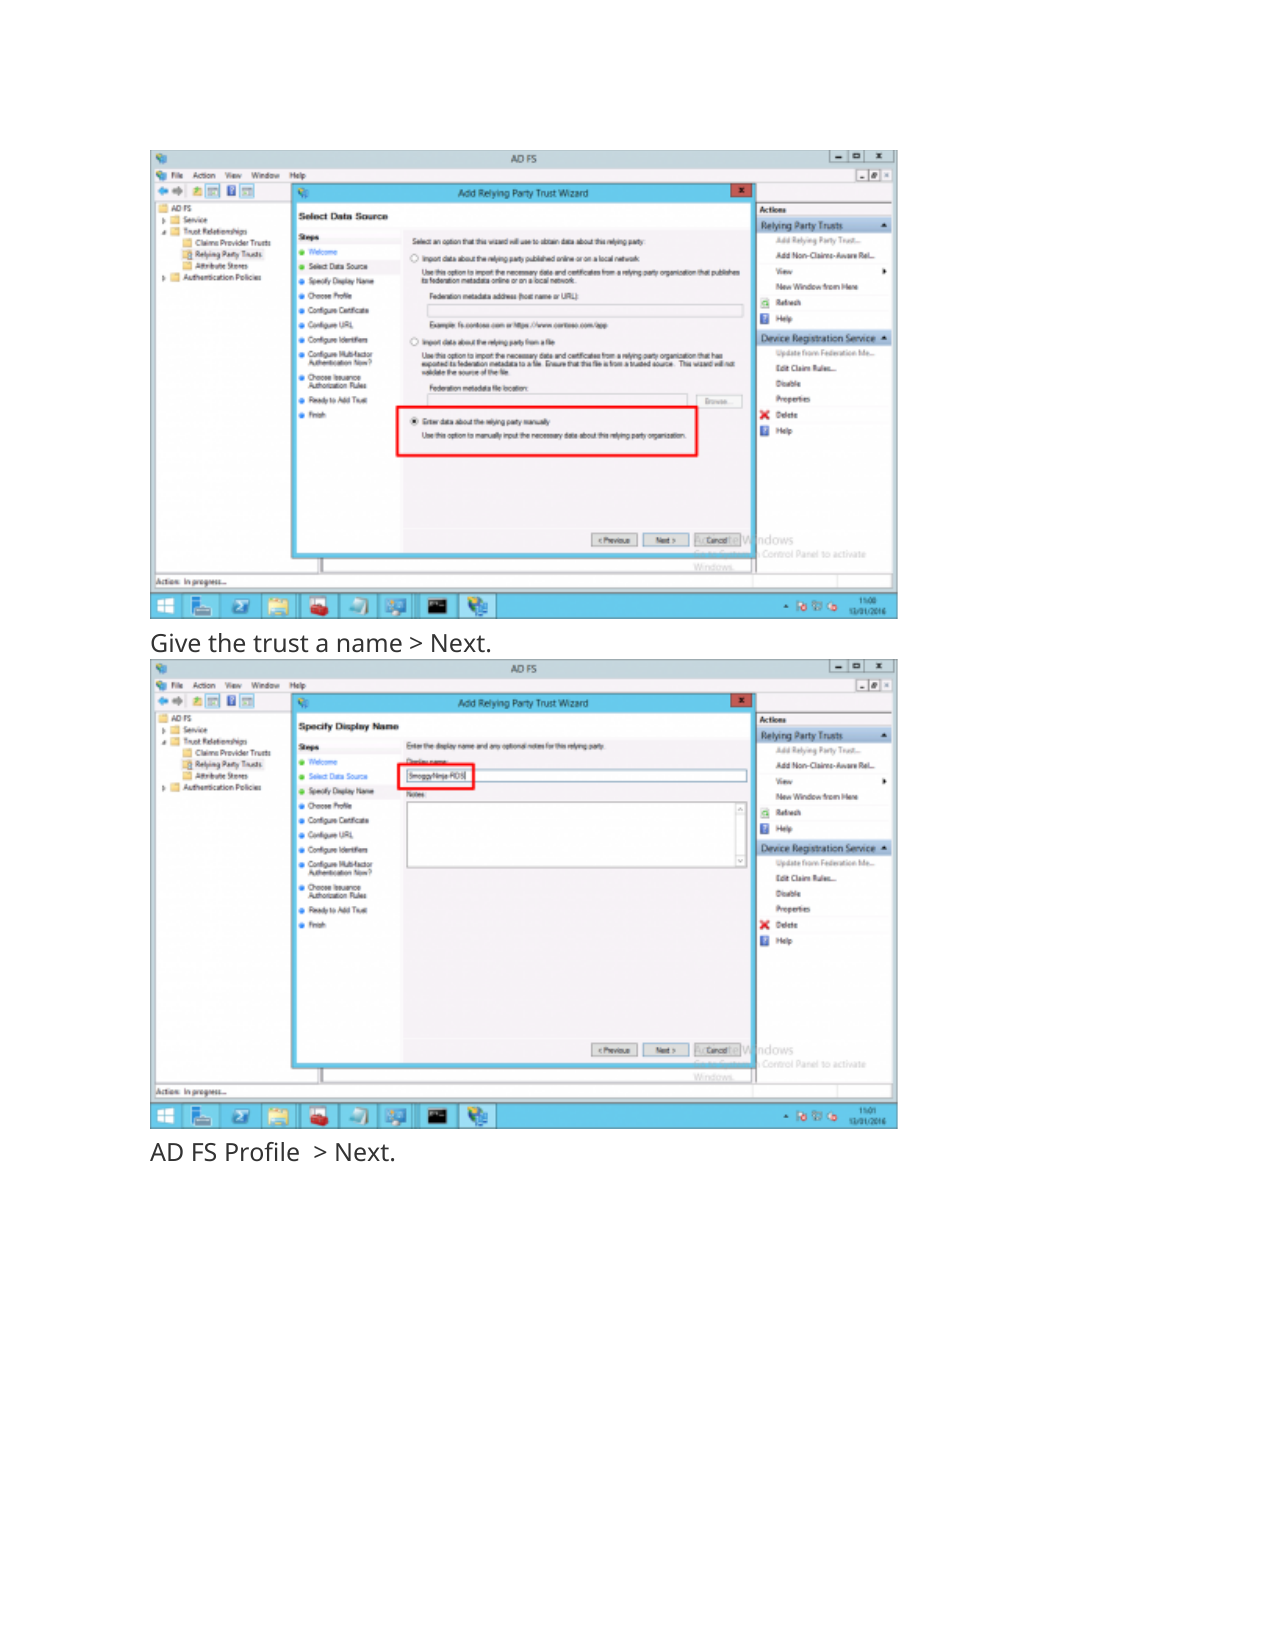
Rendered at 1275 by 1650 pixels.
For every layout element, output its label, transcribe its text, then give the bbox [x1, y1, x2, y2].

picture [150, 659, 898, 1129]
text AD FS Profile > Next. [150, 1128, 1125, 1169]
picture [150, 150, 898, 619]
text Give the trust a name > Next. [150, 619, 1125, 659]
